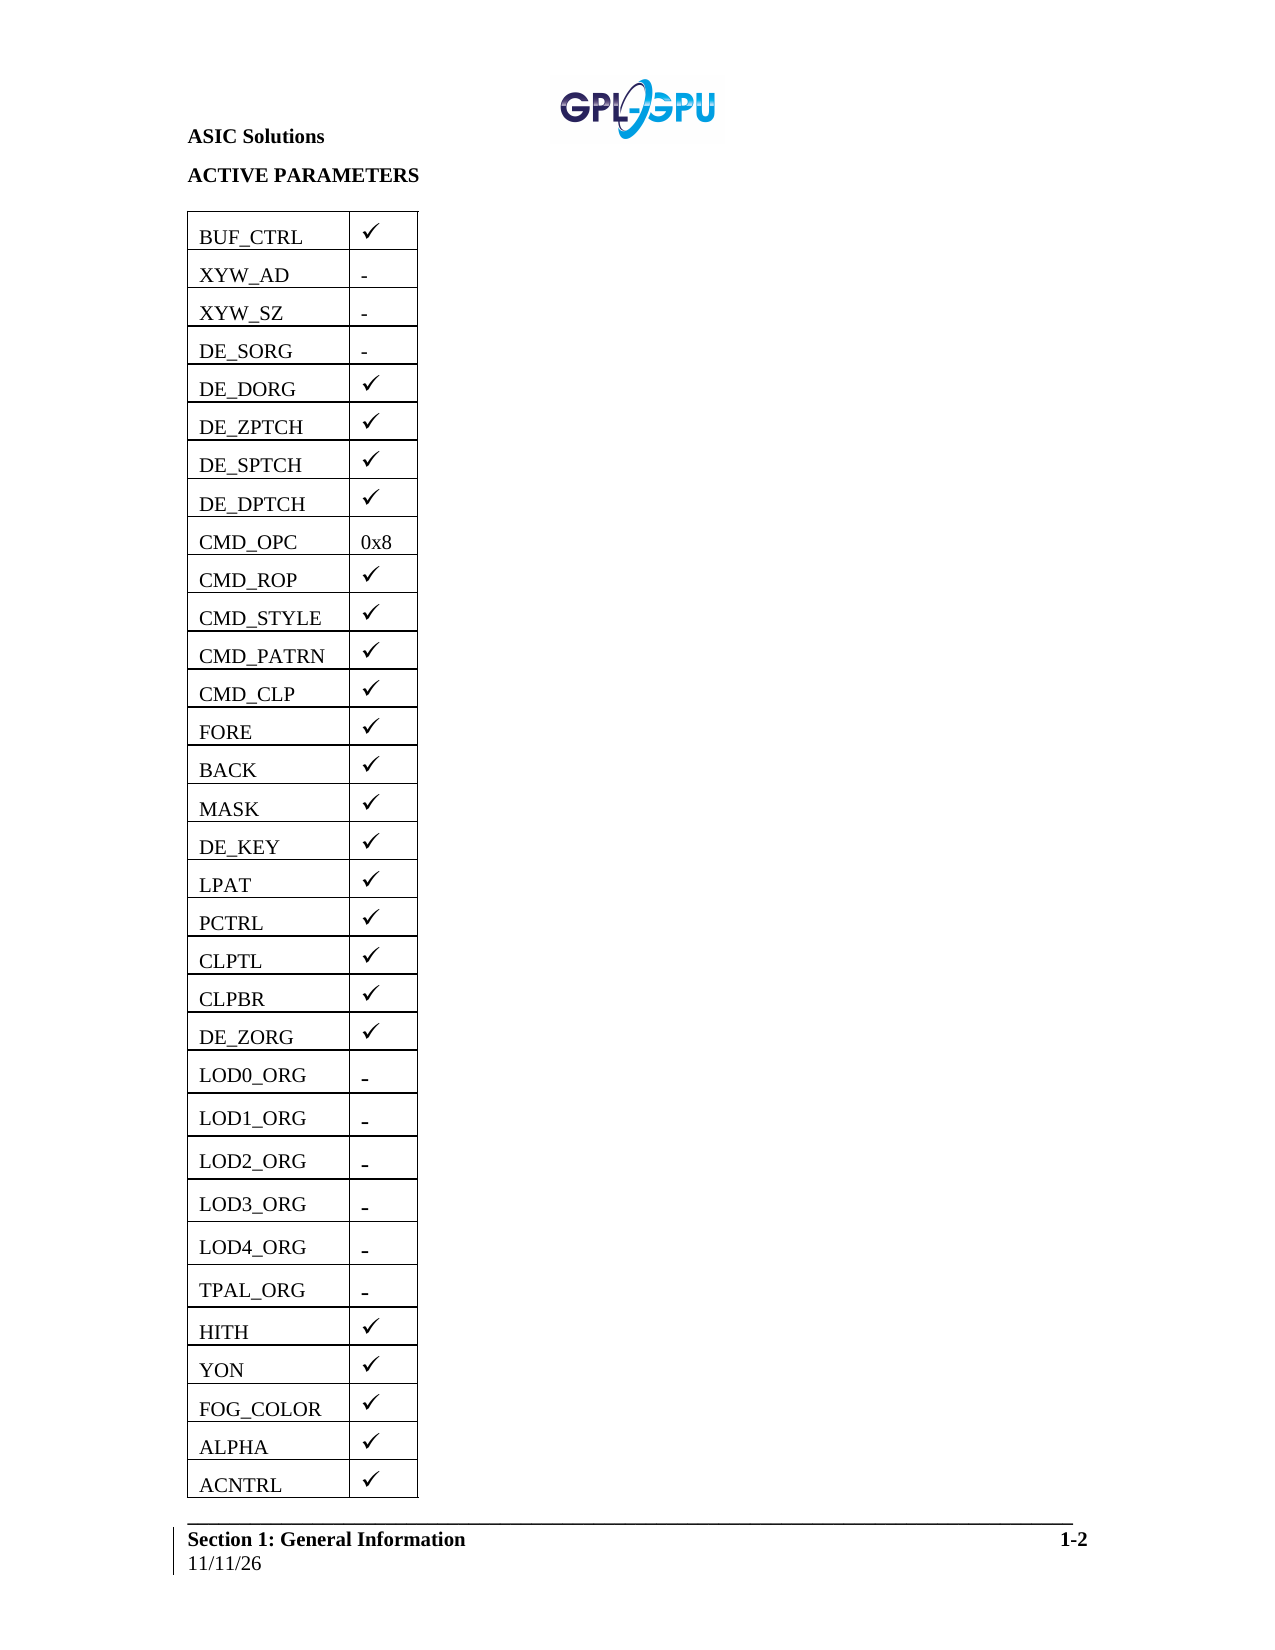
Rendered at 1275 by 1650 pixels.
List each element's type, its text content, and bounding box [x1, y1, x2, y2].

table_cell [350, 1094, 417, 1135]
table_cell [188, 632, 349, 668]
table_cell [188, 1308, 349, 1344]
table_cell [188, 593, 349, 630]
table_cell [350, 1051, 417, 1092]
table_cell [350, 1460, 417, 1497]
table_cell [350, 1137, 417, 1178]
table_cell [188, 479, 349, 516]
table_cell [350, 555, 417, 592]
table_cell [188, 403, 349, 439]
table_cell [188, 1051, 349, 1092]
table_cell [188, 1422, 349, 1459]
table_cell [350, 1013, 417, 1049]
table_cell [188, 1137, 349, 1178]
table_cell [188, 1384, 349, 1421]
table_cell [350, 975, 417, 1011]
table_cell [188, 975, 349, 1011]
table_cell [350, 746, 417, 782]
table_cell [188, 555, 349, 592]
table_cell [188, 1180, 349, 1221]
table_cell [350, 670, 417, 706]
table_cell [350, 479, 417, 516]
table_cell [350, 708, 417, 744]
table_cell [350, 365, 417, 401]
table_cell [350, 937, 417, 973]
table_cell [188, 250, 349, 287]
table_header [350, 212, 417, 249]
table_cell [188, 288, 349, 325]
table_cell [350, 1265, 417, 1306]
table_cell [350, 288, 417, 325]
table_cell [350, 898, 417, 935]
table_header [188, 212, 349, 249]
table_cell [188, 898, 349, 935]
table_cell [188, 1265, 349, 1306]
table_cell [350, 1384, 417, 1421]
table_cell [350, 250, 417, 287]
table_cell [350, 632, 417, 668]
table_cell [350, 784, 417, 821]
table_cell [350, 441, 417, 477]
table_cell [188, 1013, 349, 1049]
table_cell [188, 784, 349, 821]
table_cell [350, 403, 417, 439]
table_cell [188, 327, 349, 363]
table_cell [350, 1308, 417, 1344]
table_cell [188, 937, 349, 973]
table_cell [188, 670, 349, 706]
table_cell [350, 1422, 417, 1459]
text ACTIVE parameters [187, 162, 1087, 187]
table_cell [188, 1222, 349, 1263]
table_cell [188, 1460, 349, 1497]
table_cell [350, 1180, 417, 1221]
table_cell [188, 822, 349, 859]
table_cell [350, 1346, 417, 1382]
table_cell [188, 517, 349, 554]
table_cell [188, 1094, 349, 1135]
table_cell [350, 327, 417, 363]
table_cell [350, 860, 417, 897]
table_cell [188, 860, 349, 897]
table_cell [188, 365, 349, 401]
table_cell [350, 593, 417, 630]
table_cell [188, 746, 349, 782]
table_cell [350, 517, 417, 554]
picture [550, 75, 725, 144]
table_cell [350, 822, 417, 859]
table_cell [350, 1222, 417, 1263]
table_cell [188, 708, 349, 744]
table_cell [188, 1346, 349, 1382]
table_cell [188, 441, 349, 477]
